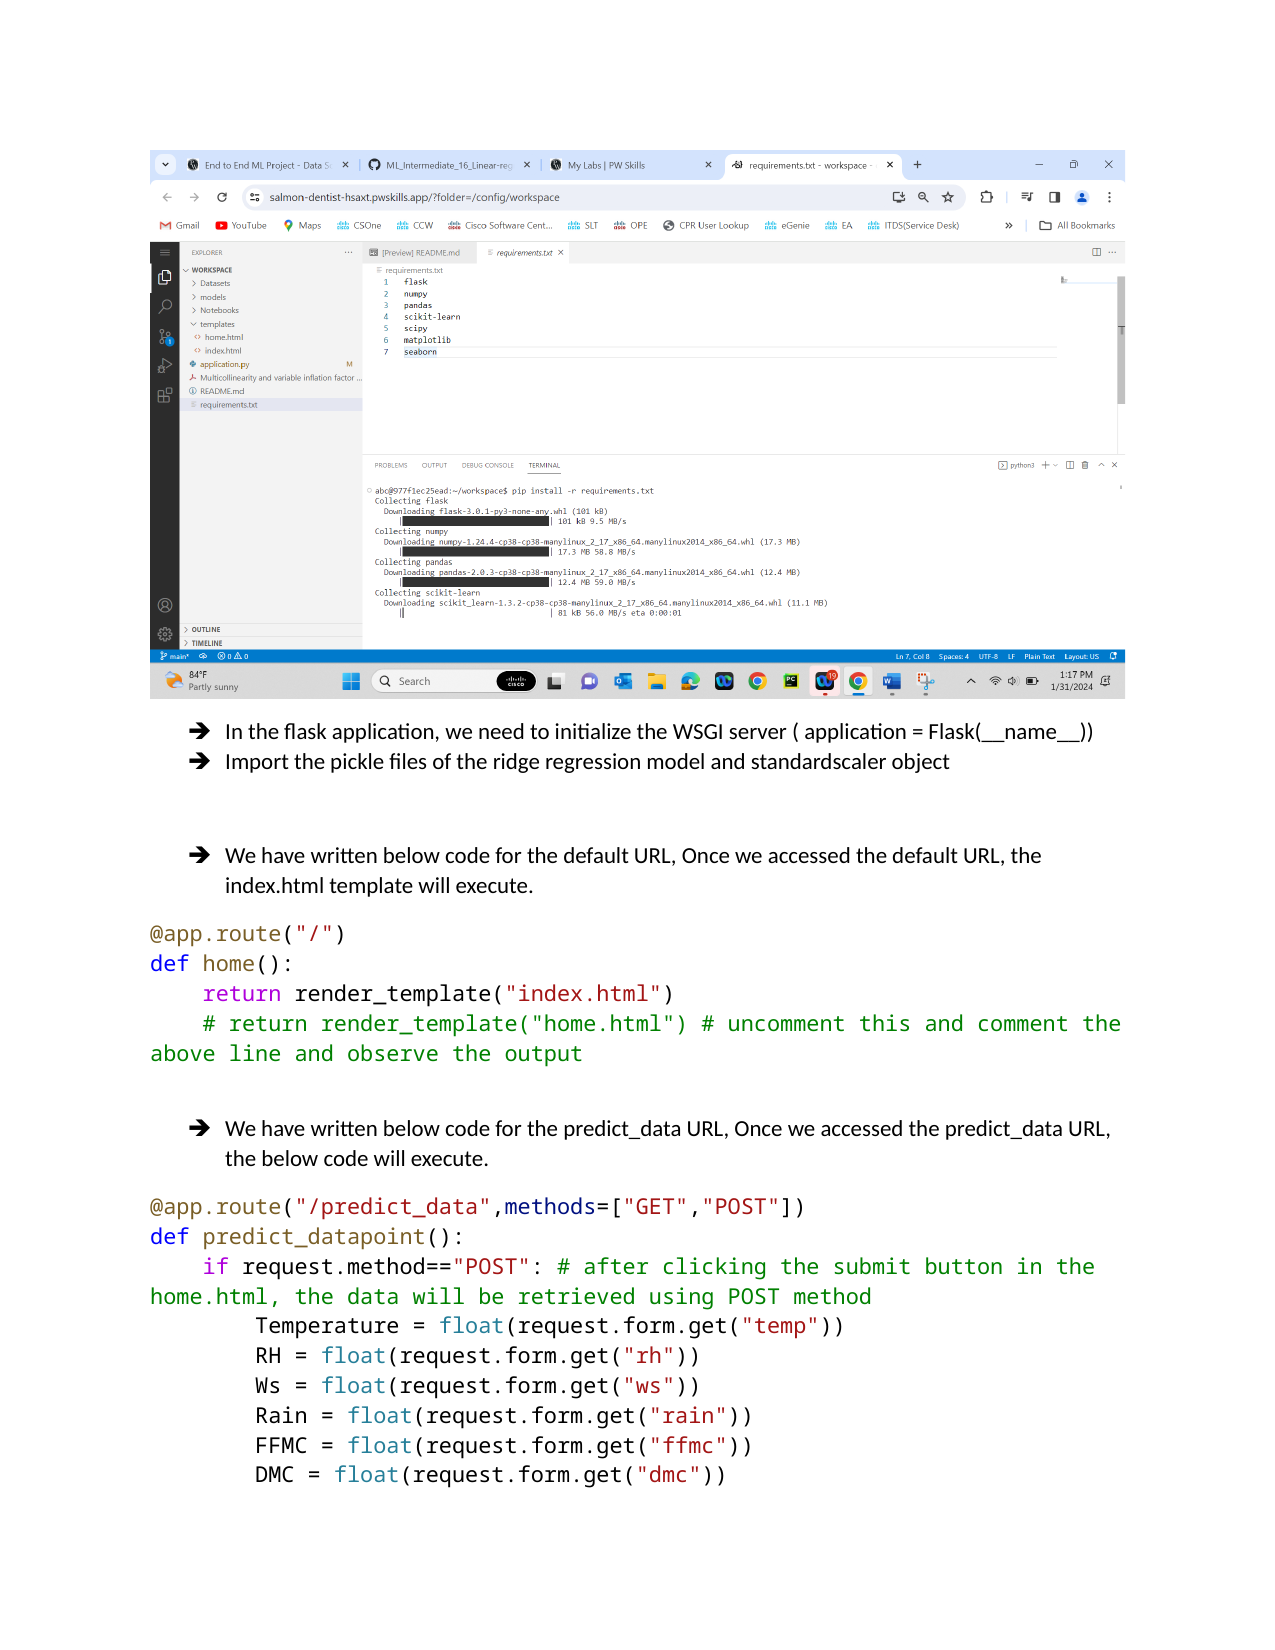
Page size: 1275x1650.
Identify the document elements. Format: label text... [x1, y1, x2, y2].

list We have written below code for the predict_data URL, Once we accessed the predict_data URL, the below code will execute. [187, 1114, 1125, 1172]
text return render_template("index.html") [150, 978, 1125, 1008]
text RH = float(request.form.get("rh")) [150, 1340, 1125, 1370]
text def home(): [150, 948, 1125, 978]
text # return render_template("home.html") # uncomment this and comment the above line and observe the output [150, 1008, 1125, 1067]
text @app.route("/") [150, 918, 1125, 948]
list In the flask application, we need to initialize the WSGI server ( application = Flask(__name__)) [187, 717, 1125, 745]
list We have written below code for the default URL, Once we accessed the default URL, the index.html template will execute. [187, 841, 1125, 899]
text Temperature = float(request.form.get("temp")) [150, 1310, 1125, 1340]
text def predict_datapoint(): [150, 1221, 1125, 1251]
picture [150, 150, 1125, 699]
text FFMC = float(request.form.get("ffmc")) [150, 1429, 1125, 1459]
text @app.route("/predict_data",methods=["GET","POST"]) [150, 1191, 1125, 1221]
text if request.method=="POST": # after clicking the submit button in the home.html, the data will be retrieved using POST method [150, 1251, 1125, 1310]
text Ws = float(request.form.get("ws")) [150, 1370, 1125, 1400]
list Import the pickle files of the ridge regression model and standardscaler object [187, 747, 1125, 776]
text Rain = float(request.form.get("rain")) [150, 1400, 1125, 1429]
text DMC = float(request.form.get("dmc")) [150, 1459, 1125, 1489]
